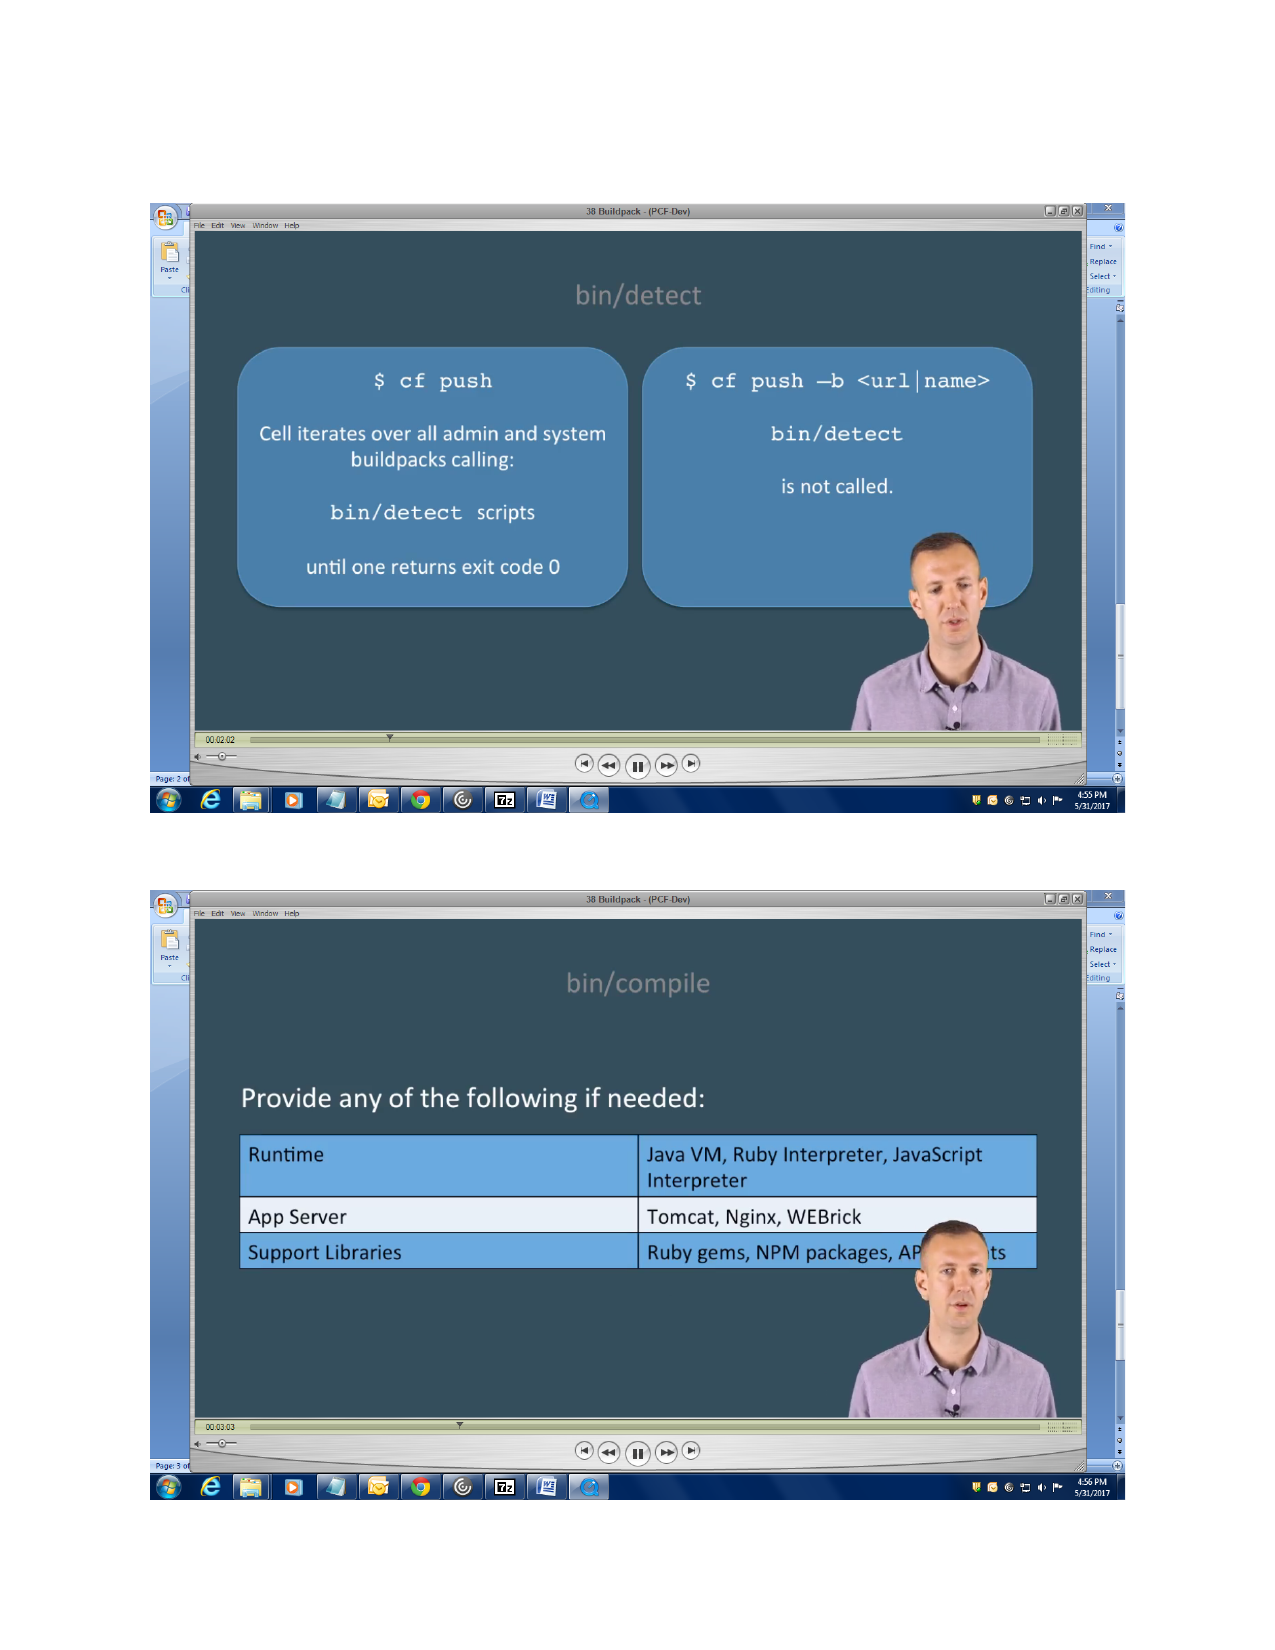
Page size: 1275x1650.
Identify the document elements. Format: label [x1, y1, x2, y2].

picture [150, 890, 1125, 1500]
picture [150, 203, 1125, 813]
